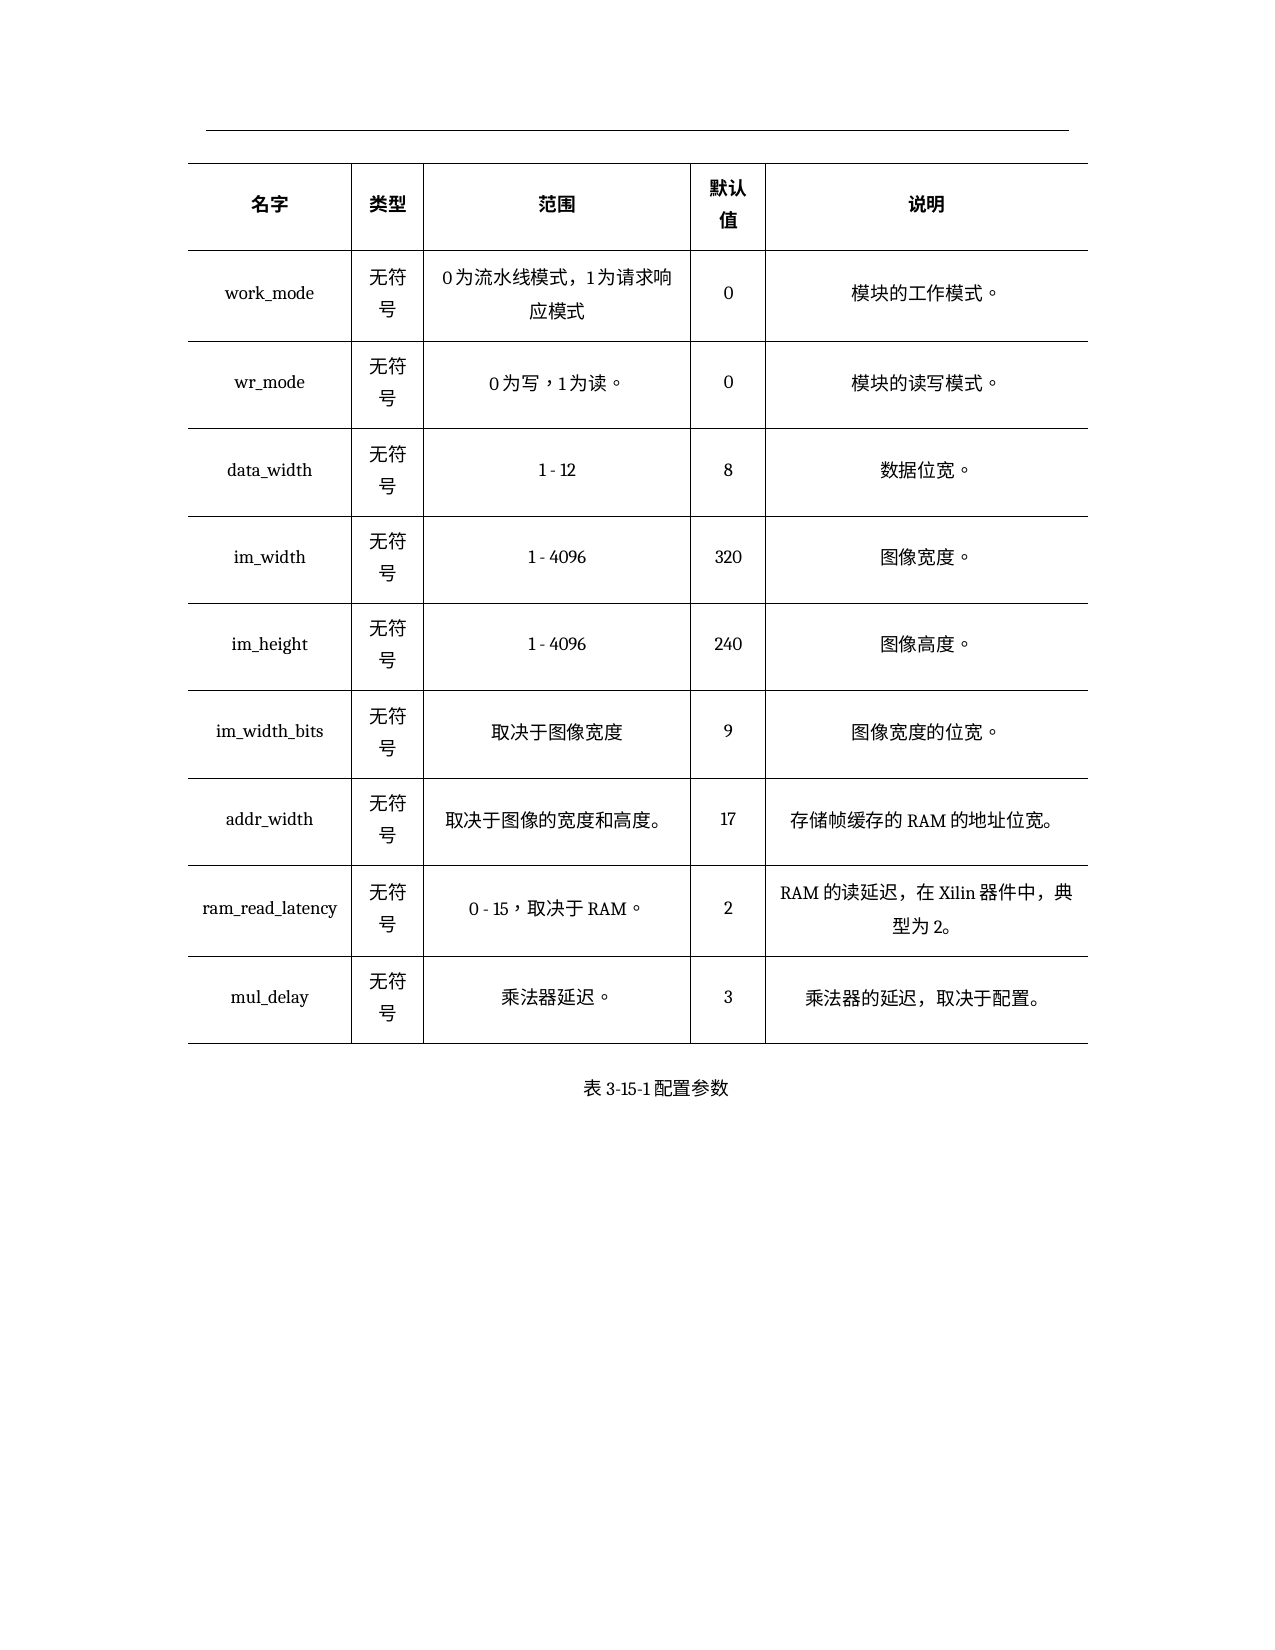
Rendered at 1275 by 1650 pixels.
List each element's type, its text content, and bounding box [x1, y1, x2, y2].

table_cell 数据位宽。 [766, 429, 1087, 516]
table_cell 0为写，1为读。 [424, 342, 690, 428]
table_cell 存储帧缓存的RAM的地址位宽。 [766, 779, 1087, 865]
table_cell 无符号 [352, 517, 423, 603]
table_cell 0为流水线模式，1为请求响应模式 [424, 251, 690, 341]
table_cell im_height [188, 604, 351, 690]
table_cell RAM的读延迟，在Xilin器件中，典型为2。 [766, 866, 1087, 956]
table_cell data_width [188, 429, 351, 516]
table_cell 0 [691, 342, 765, 428]
table_cell 图像宽度的位宽。 [766, 691, 1087, 777]
table_cell 3 [691, 957, 765, 1043]
text 表3-15-1 配置参数 [206, 1075, 1069, 1101]
table_header 说明 [766, 164, 1087, 250]
table_cell addr_width [188, 779, 351, 865]
table_cell 模块的工作模式。 [766, 251, 1087, 341]
table_cell 8 [691, 429, 765, 516]
table_cell 图像高度。 [766, 604, 1087, 690]
table_header 范围 [424, 164, 690, 250]
table_cell 乘法器的延迟，取决于配置。 [766, 957, 1087, 1043]
table_cell 0 - 15，取决于RAM。 [424, 866, 690, 956]
table_cell ram_read_latency [188, 866, 351, 956]
table_cell 无符号 [352, 429, 423, 516]
table_cell 2 [691, 866, 765, 956]
table_cell 无符号 [352, 691, 423, 777]
table_cell 模块的读写模式。 [766, 342, 1087, 428]
table_cell 17 [691, 779, 765, 865]
table_cell 1 - 12 [424, 429, 690, 516]
table_cell 无符号 [352, 604, 423, 690]
table_cell wr_mode [188, 342, 351, 428]
table_cell 无符号 [352, 866, 423, 956]
table_cell mul_delay [188, 957, 351, 1043]
table_cell work_mode [188, 251, 351, 341]
table_cell im_width_bits [188, 691, 351, 777]
table_cell 0 [691, 251, 765, 341]
table_header 类型 [352, 164, 423, 250]
table_cell 乘法器延迟。 [424, 957, 690, 1043]
table_cell 无符号 [352, 957, 423, 1043]
table_cell 取决于图像的宽度和高度。 [424, 779, 690, 865]
table_cell 9 [691, 691, 765, 777]
table_cell 1 - 4096 [424, 517, 690, 603]
table_cell 320 [691, 517, 765, 603]
table_cell 1 - 4096 [424, 604, 690, 690]
table_cell 无符号 [352, 251, 423, 341]
table_cell 240 [691, 604, 765, 690]
table_cell 无符号 [352, 779, 423, 865]
table_header 名字 [188, 164, 351, 250]
table_header 默认值 [691, 164, 765, 250]
table_cell im_width [188, 517, 351, 603]
table_cell 图像宽度。 [766, 517, 1087, 603]
table_cell 无符号 [352, 342, 423, 428]
table_cell 取决于图像宽度 [424, 691, 690, 777]
